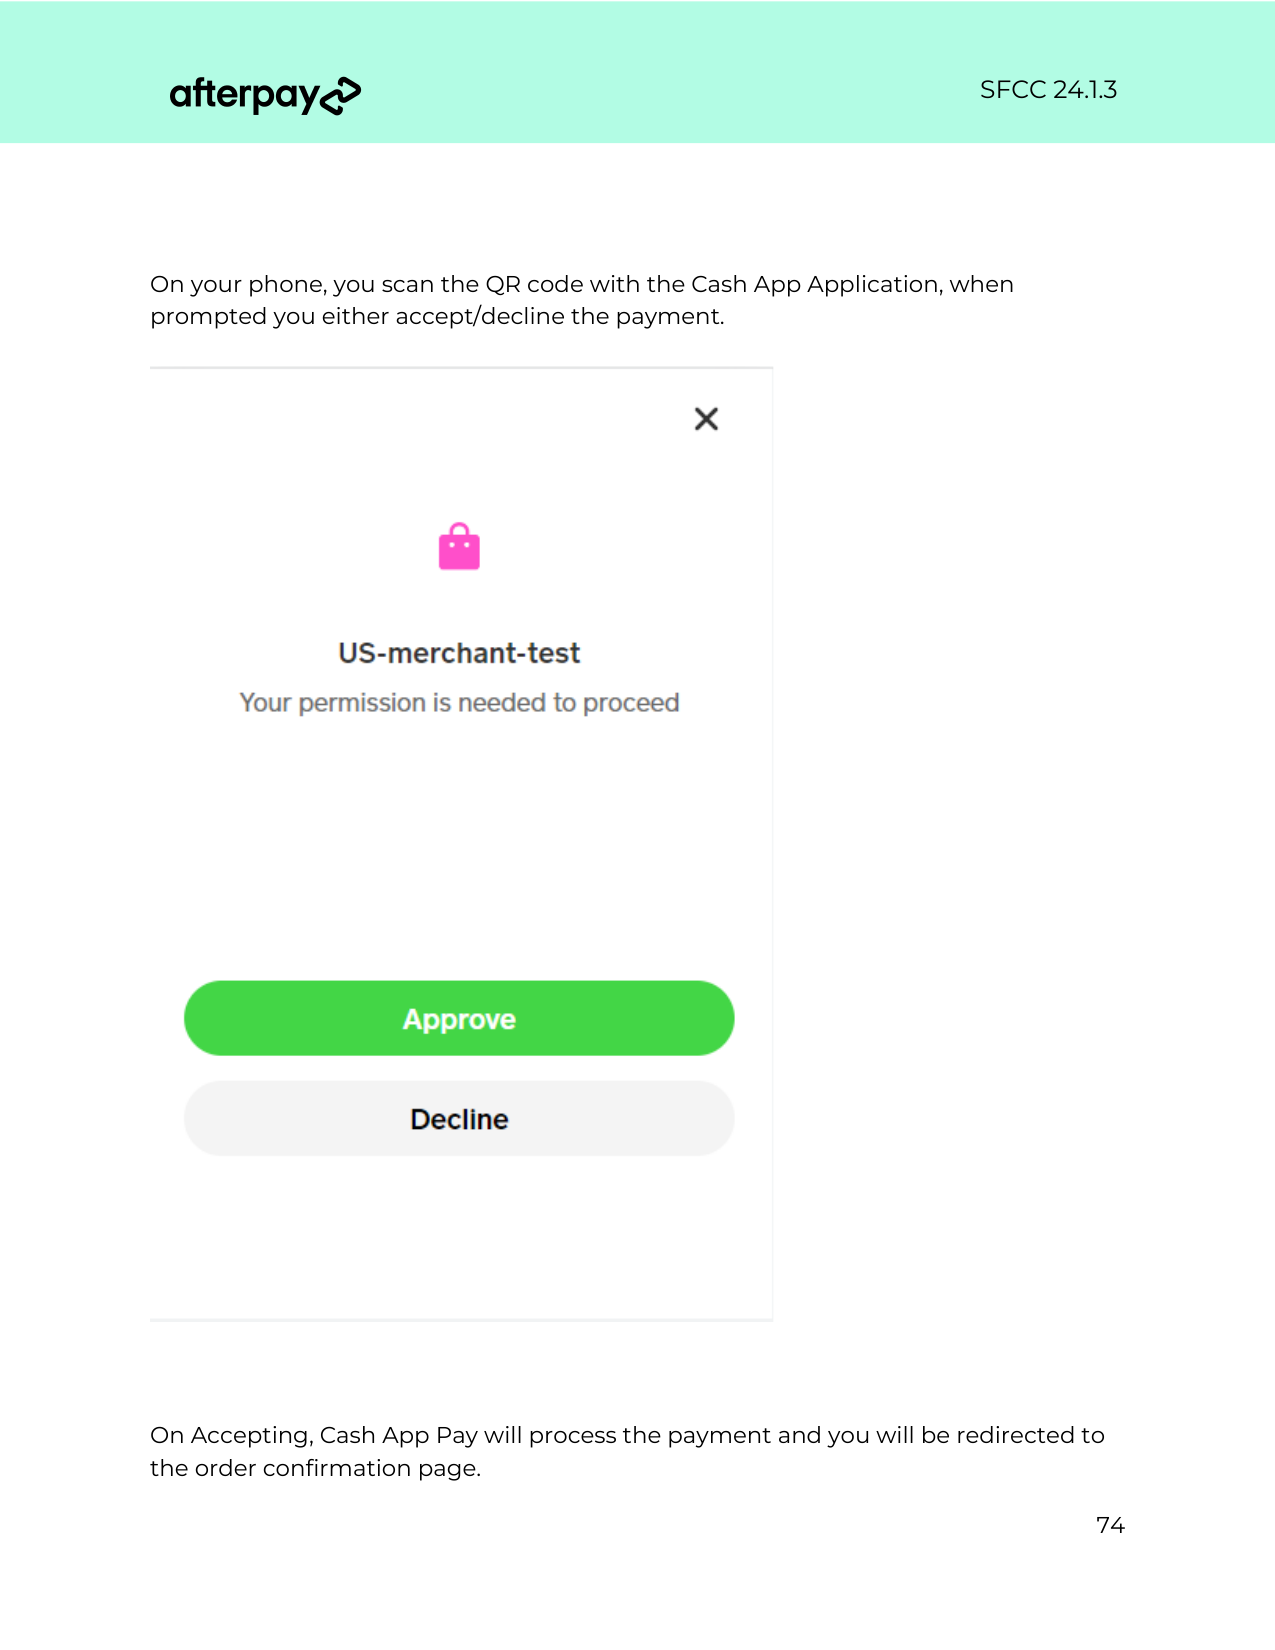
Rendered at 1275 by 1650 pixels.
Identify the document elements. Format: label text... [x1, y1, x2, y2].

picture [134, 48, 397, 144]
picture [150, 366, 774, 1322]
text On Accepting, Cash App Pay will process the payment and you will be redirected to the order confirmation page. [150, 1422, 1125, 1482]
text On your phone, you scan the QR code with the Cash App Application, when prompted you either accept/decline the payment. [150, 270, 1125, 330]
